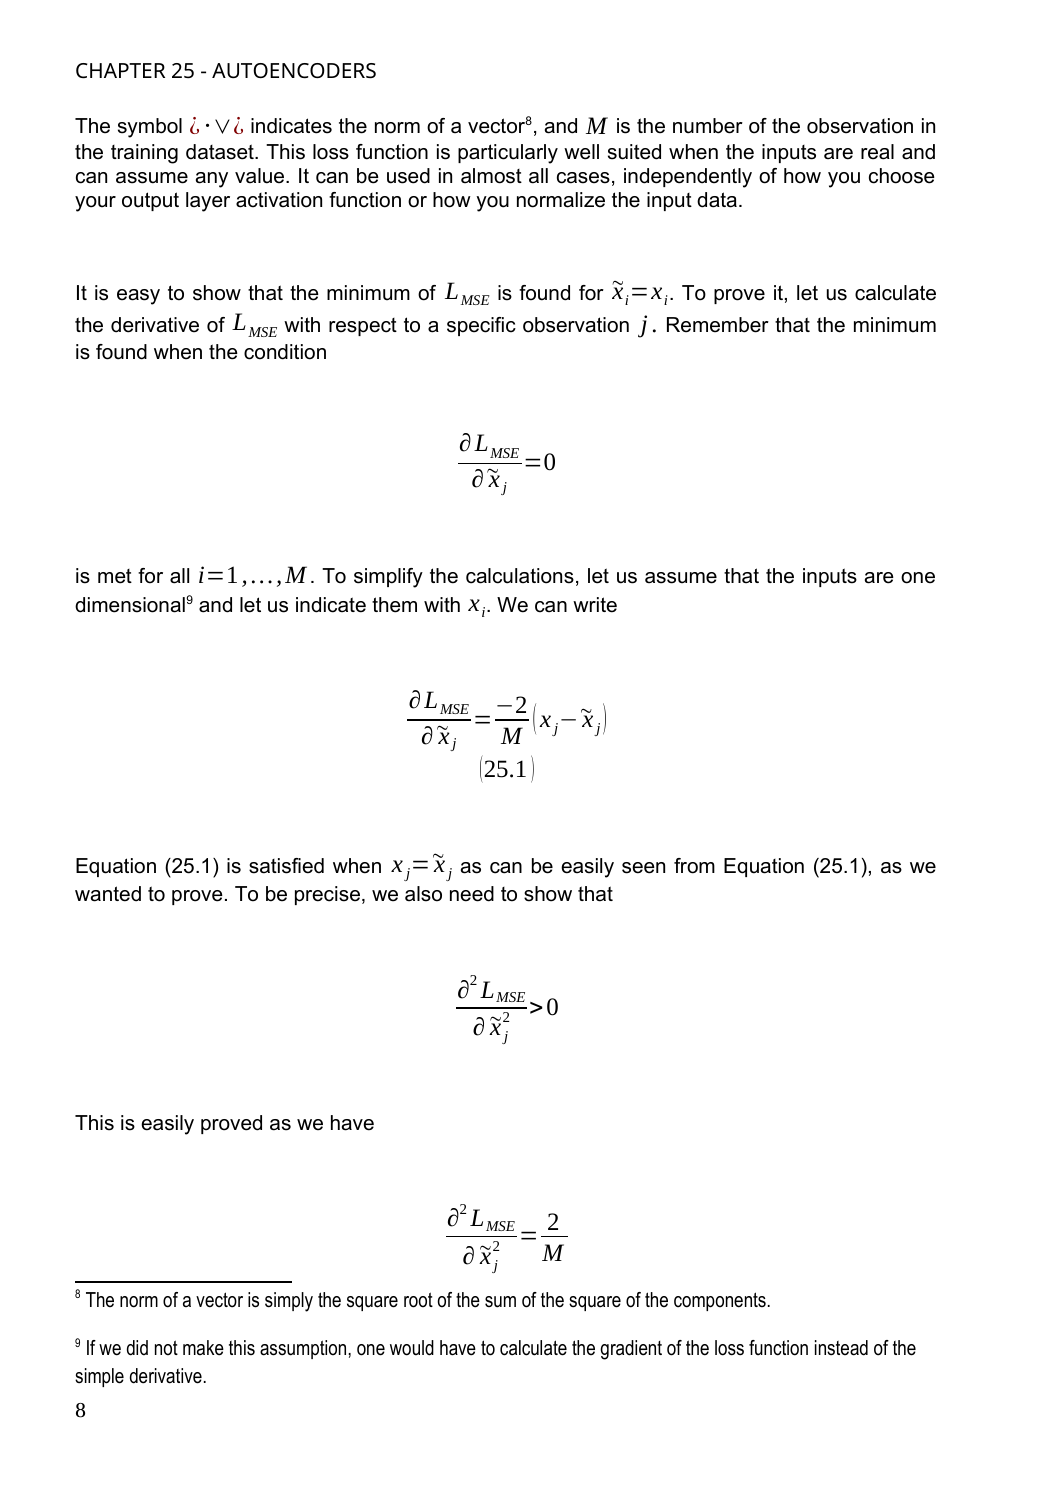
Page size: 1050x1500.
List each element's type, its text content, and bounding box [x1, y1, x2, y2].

text is met for all . To simplify the calculations, let us assume that the inputs are one dimensional and let us indicate them with . We can write [75, 562, 937, 621]
text It is easy to show that the minimum of is found for . To prove it, let us calculate the derivative of with respect to a specific observation Remember that the minimum is found when the condition [75, 278, 937, 364]
text Equation (25.1) is satisfied when as can be easily seen from Equation (25.1), as we wanted to prove. To be precise, we also need to show that [75, 850, 937, 906]
text The symbol indicates the norm of a vector, and is the number of the observation in the training dataset. This loss function is particularly well suited when the inputs are real and can assume any value. It can be used in almost all cases, independently of how you choose your output layer activation function or how you normalize the input data. [75, 112, 937, 212]
text This is easily proved as we have [75, 1111, 937, 1134]
